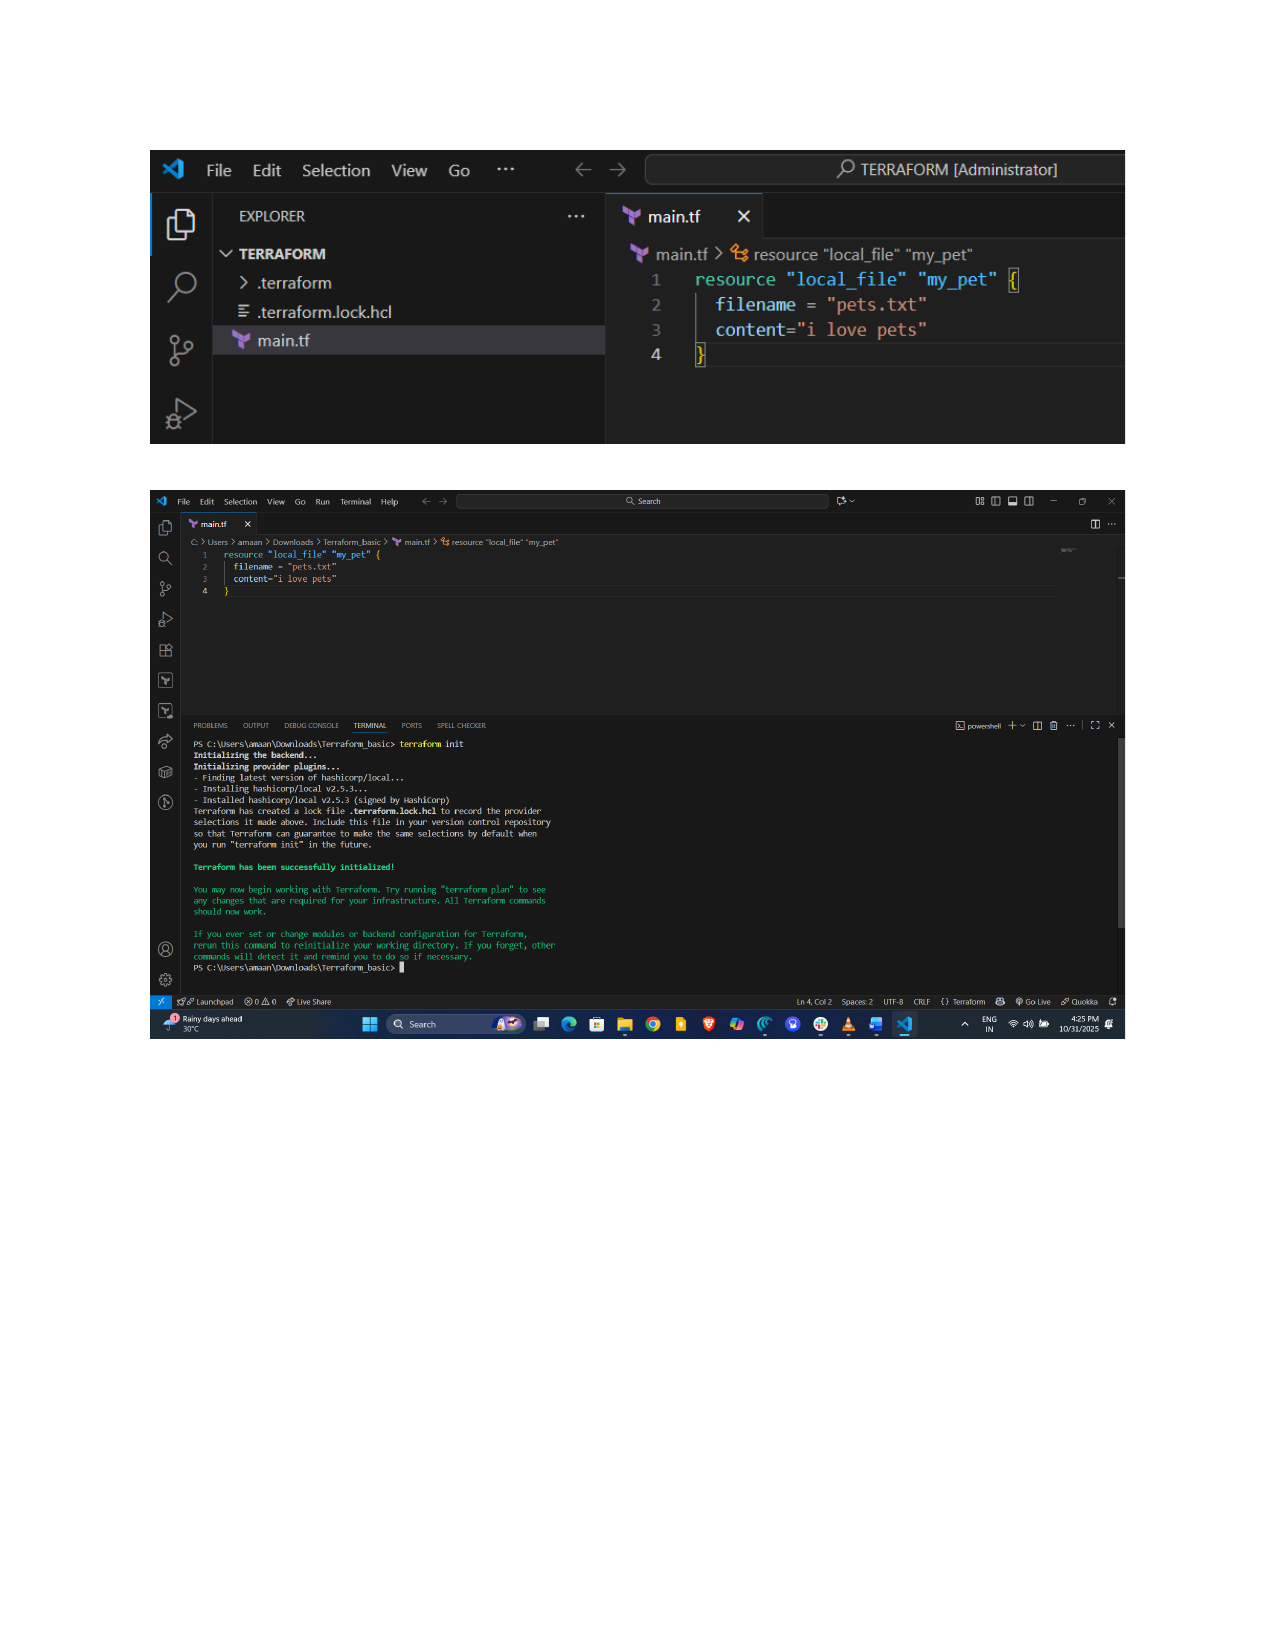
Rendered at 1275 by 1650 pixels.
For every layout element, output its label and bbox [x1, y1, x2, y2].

picture [150, 490, 1125, 1039]
picture [150, 150, 1125, 444]
